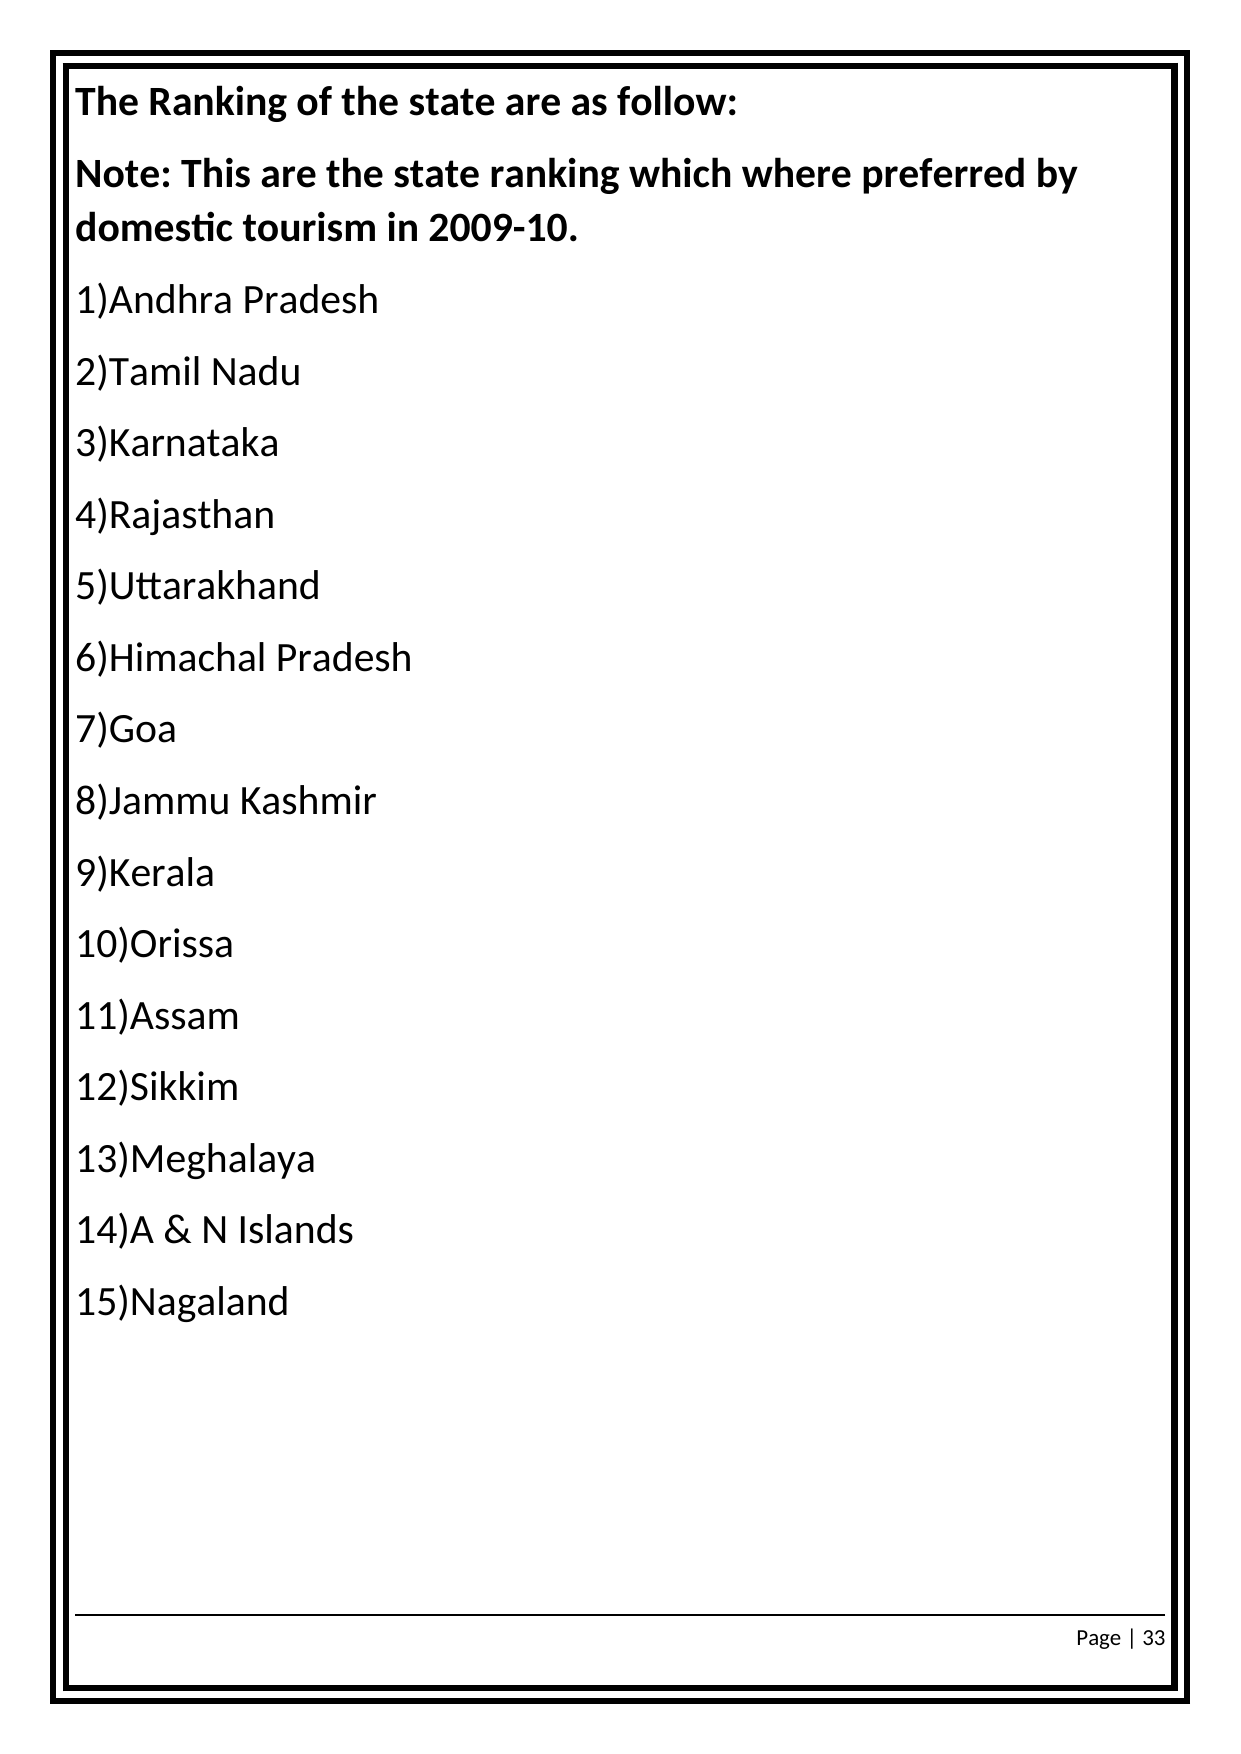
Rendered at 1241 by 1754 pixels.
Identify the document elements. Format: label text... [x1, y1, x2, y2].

text 5)Uttarakhand [75, 559, 1165, 610]
text Note: This are the state ranking which where preferred by domestic tourism in 2009-10. [75, 147, 1165, 252]
text 11)Assam [75, 989, 1165, 1039]
text 4)Rajasthan [75, 488, 1165, 538]
text 7)Goa [75, 702, 1165, 753]
text 9)Kerala [75, 846, 1165, 896]
text 10)Orissa [75, 917, 1165, 968]
text 13)Meghalaya [75, 1132, 1165, 1183]
text 15)Nagaland [75, 1275, 1165, 1326]
text 8)Jammu Kashmir [75, 774, 1165, 825]
text 1)Andhra Pradesh [75, 273, 1165, 324]
text 3)Karnataka [75, 416, 1165, 467]
text 14)A & N Islands [75, 1203, 1165, 1254]
text 12)Sikkim [75, 1060, 1165, 1111]
text The Ranking of the state are as follow: [75, 75, 1165, 126]
text 6)Himachal Pradesh [75, 631, 1165, 682]
text 2)Tamil Nadu [75, 344, 1165, 395]
